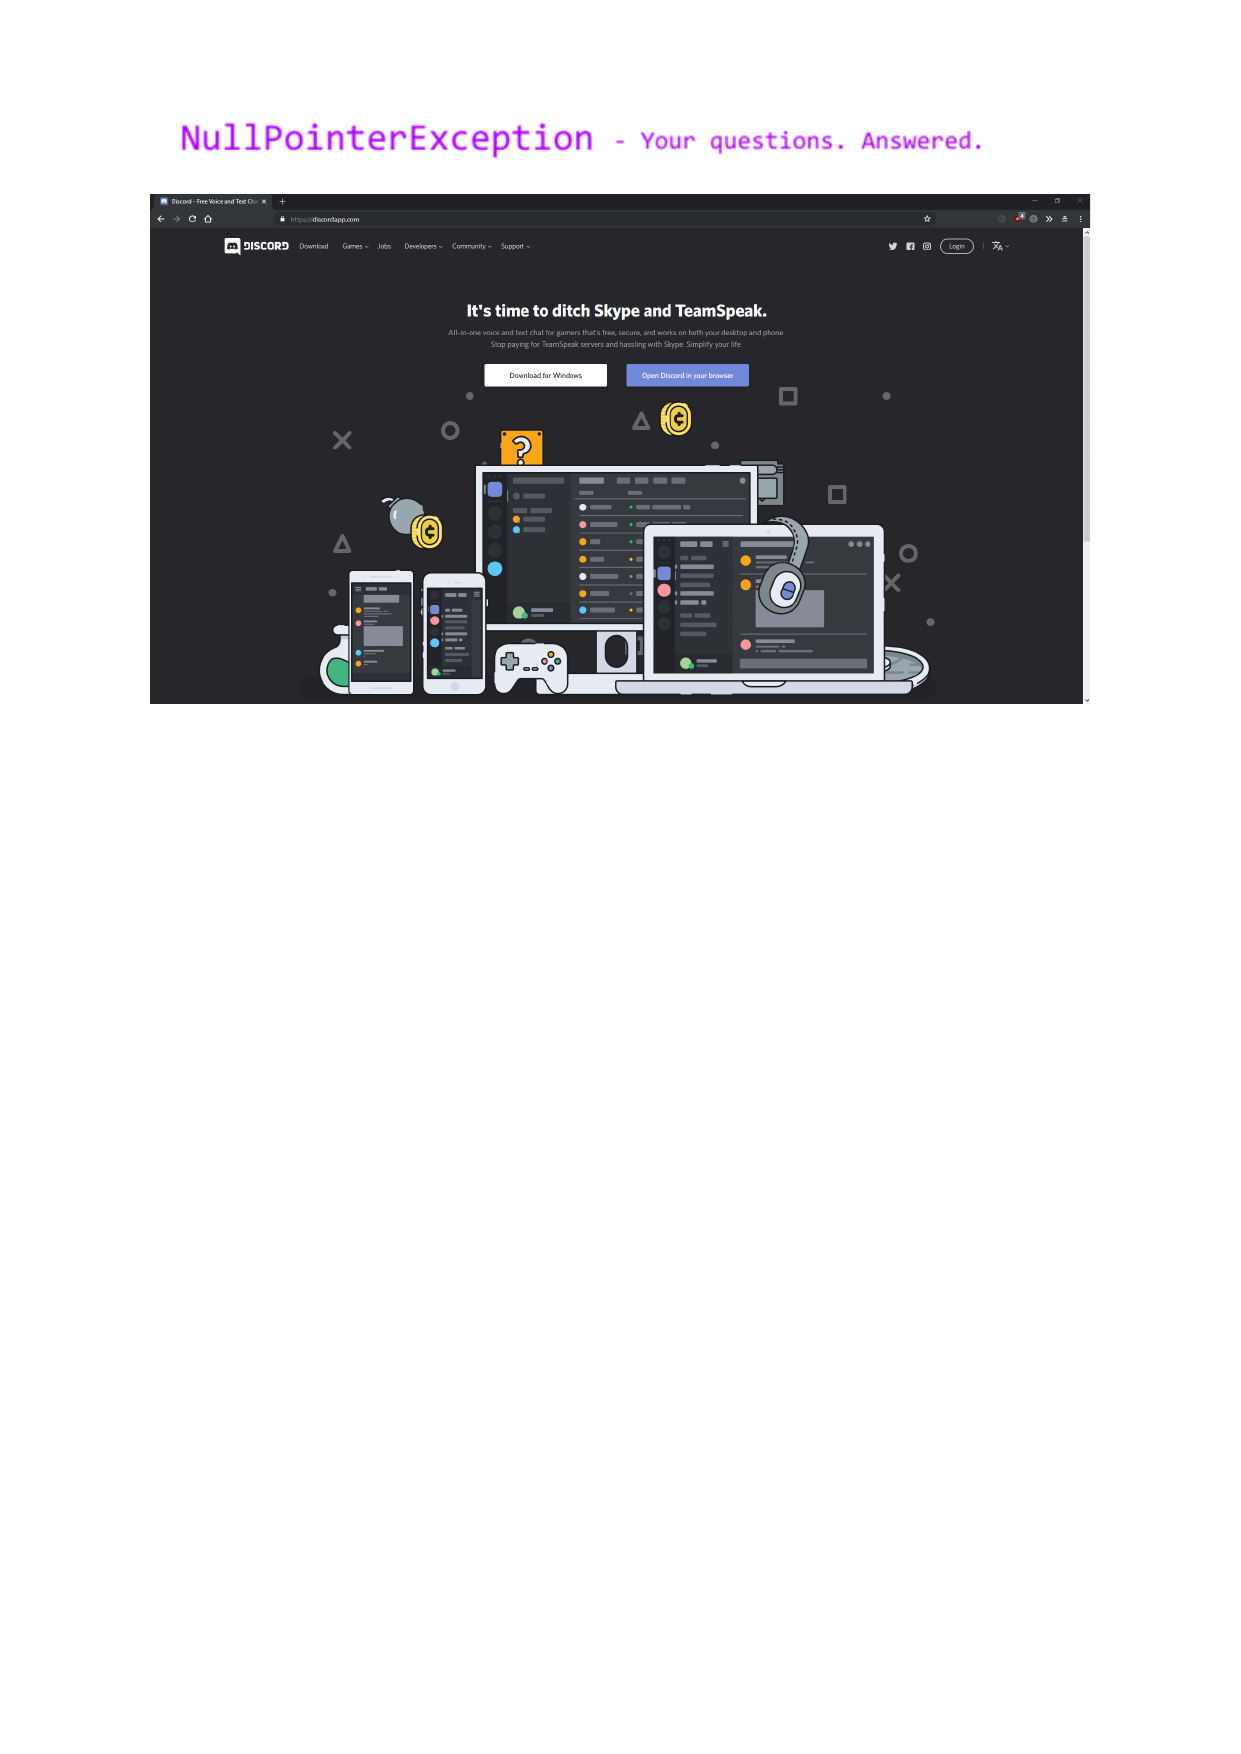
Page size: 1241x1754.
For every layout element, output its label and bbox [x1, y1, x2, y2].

picture [150, 73, 1091, 704]
